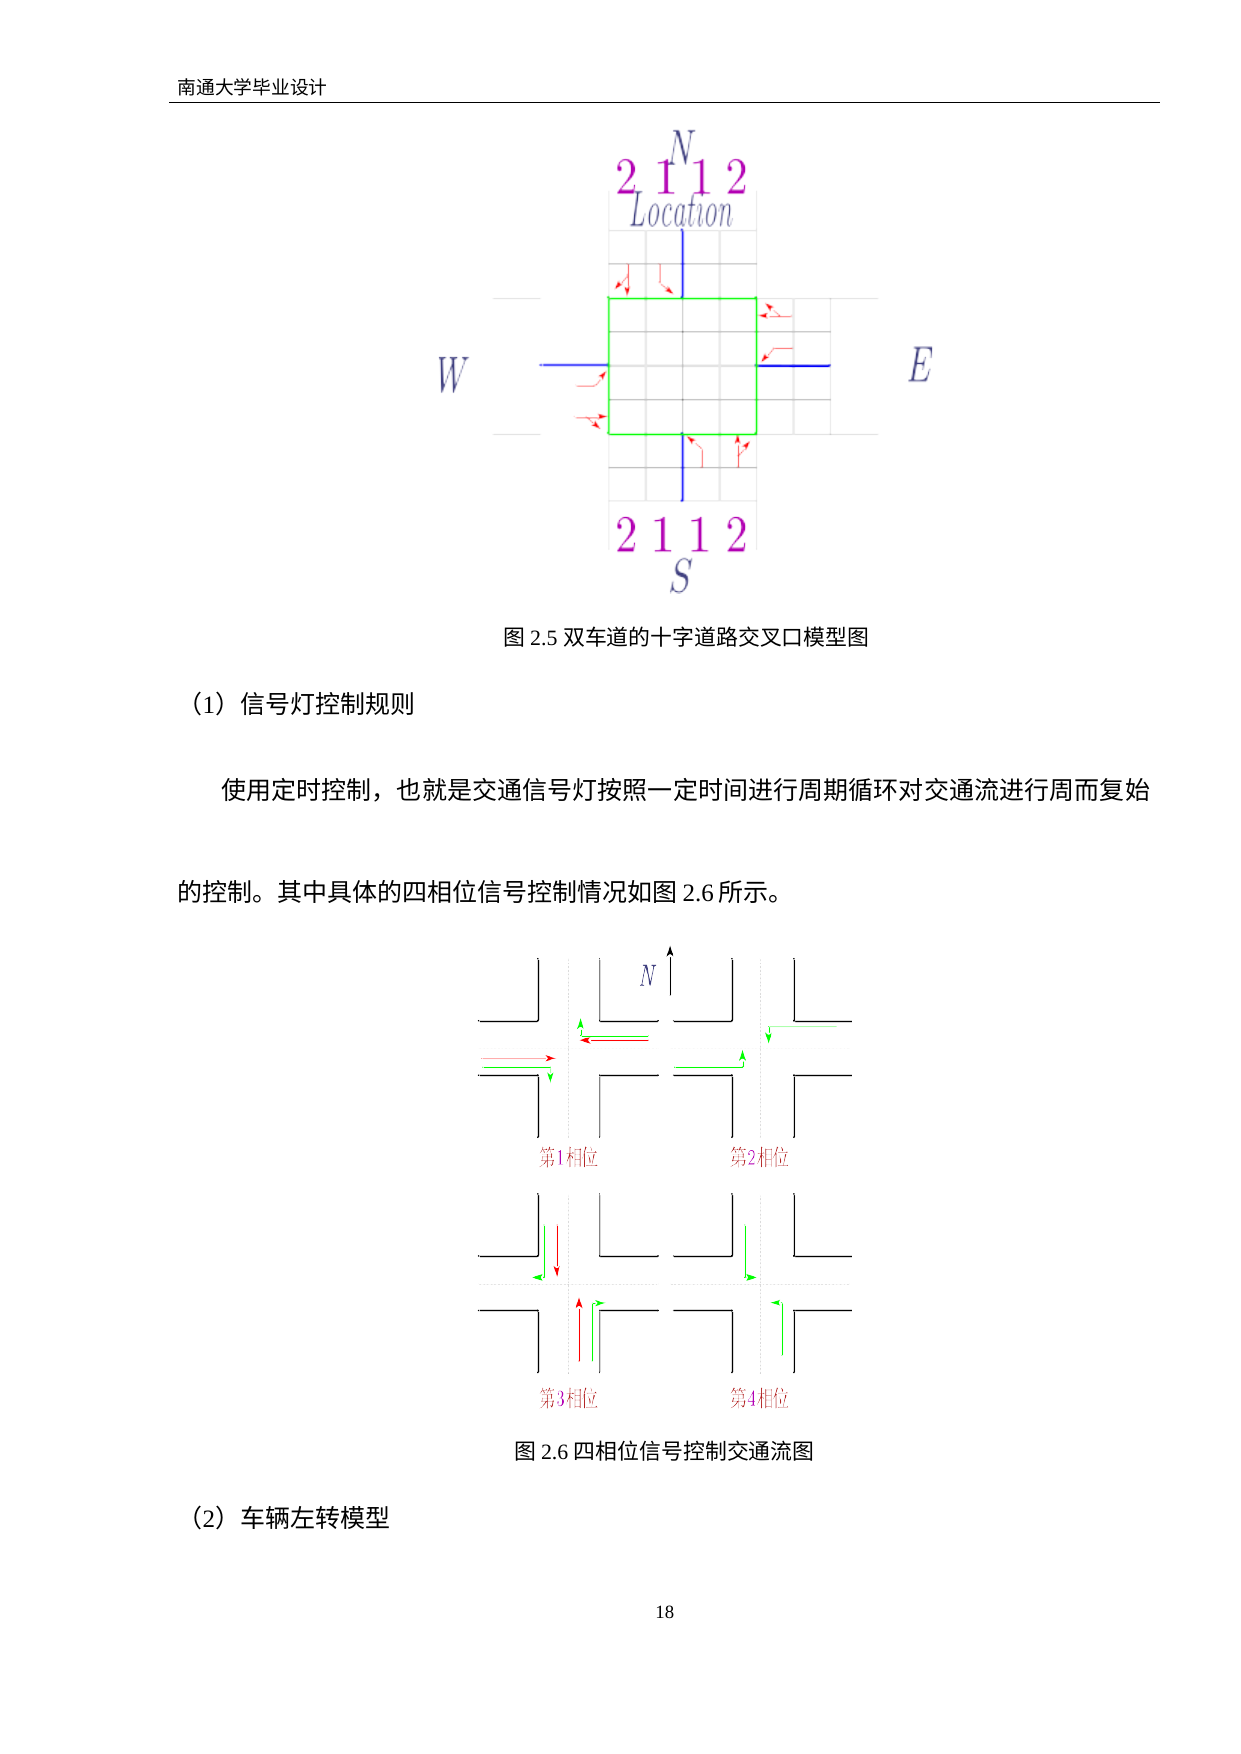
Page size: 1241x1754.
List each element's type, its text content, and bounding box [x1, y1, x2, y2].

text （2）车辆左转模型 [177, 1482, 1152, 1550]
text 使用定时控制，也就是交通信号灯按照一定时间进行周期循环对交通流进行周而复始的控制。其中具体的四相位信号控制情况如图2.6所示。 [177, 755, 1152, 925]
text 图2.6 四相位信号控制交通流图 [177, 1433, 1152, 1467]
text 图2.5 双车道的十字道路交叉口模型图 [177, 619, 1152, 653]
text （1）信号灯控制规则 [177, 669, 1152, 737]
